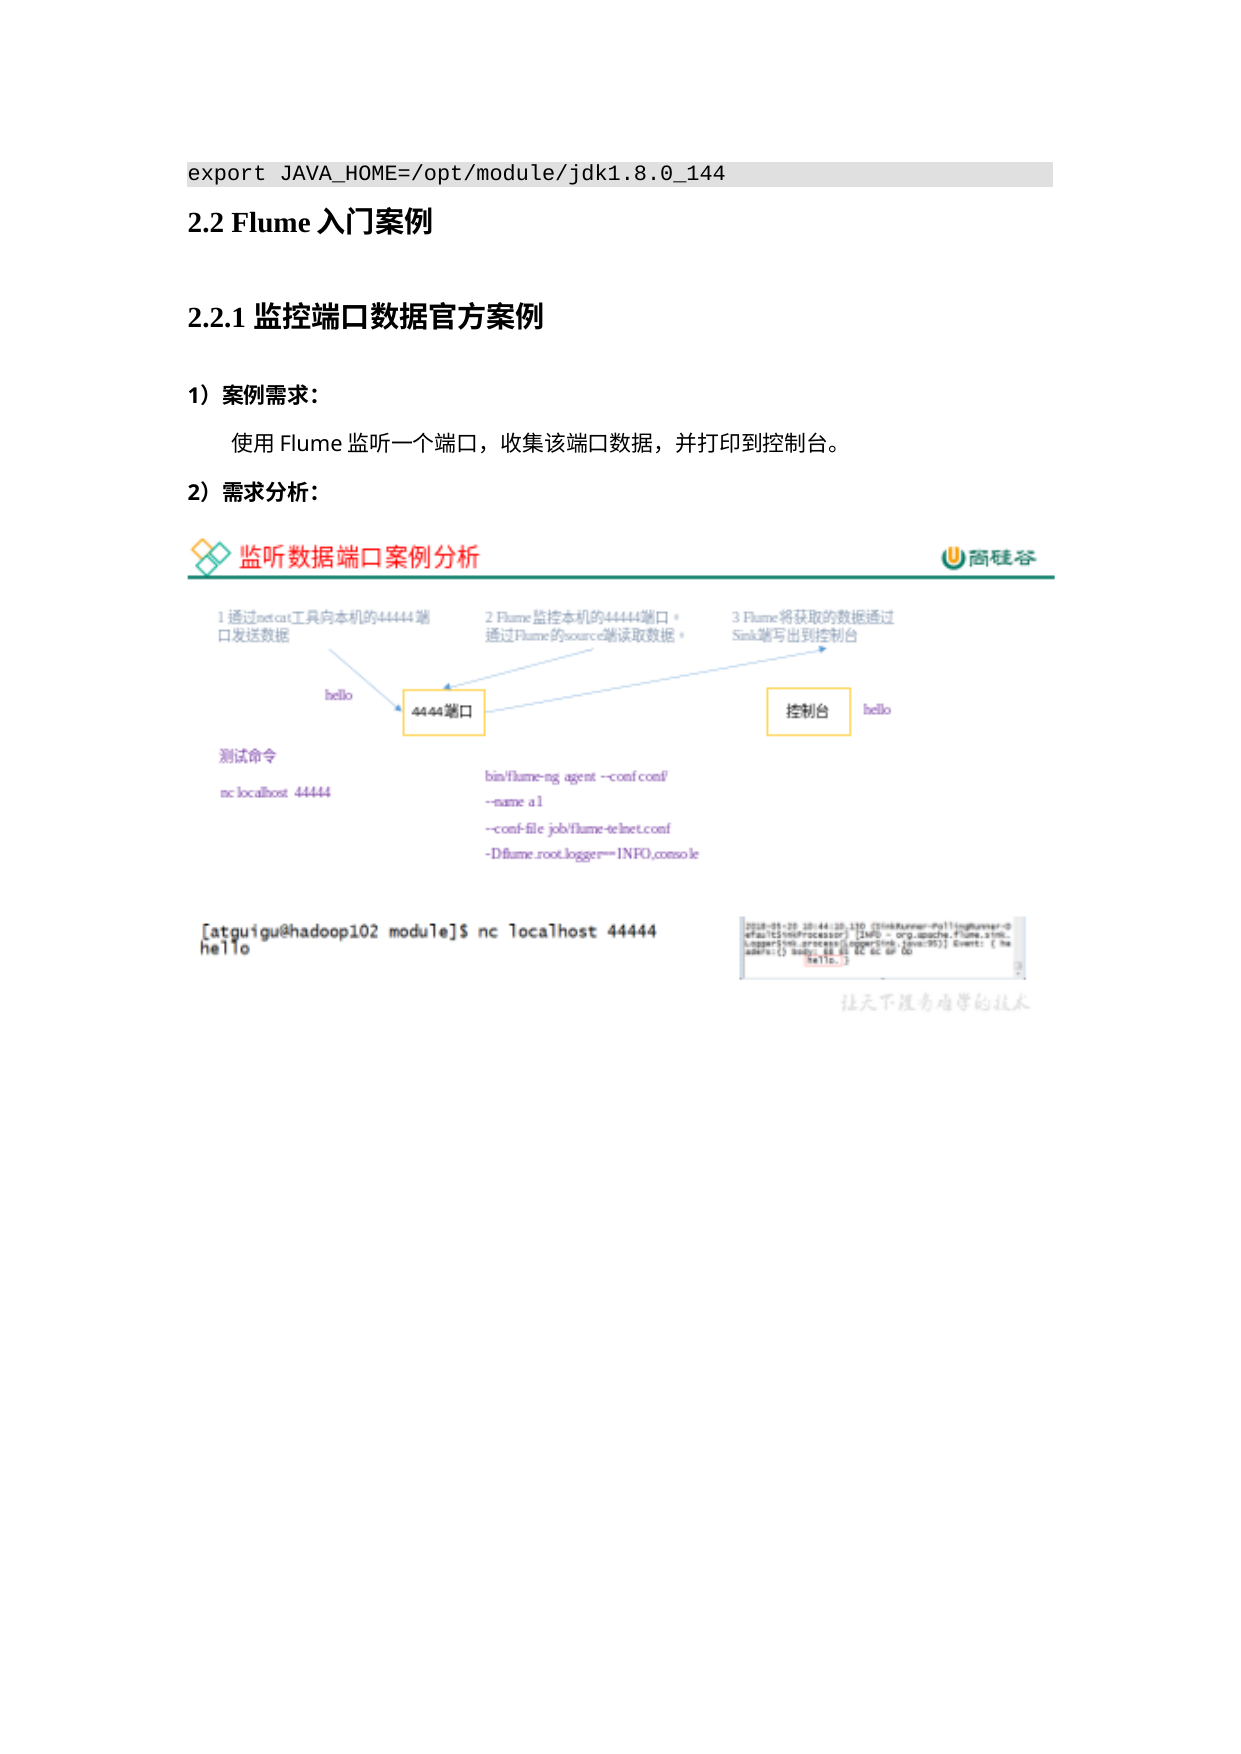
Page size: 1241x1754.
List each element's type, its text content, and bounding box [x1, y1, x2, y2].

subtitle 2.2 Flume入门案例 [187, 187, 1053, 252]
text 使用Flume监听一个端口，收集该端口数据，并打印到控制台。 [187, 426, 1053, 458]
text 1）案例需求： [187, 378, 1053, 410]
text export JAVA_HOME=/opt/module/jdk1.8.0_144 [187, 162, 1053, 187]
text 2）需求分析： [187, 474, 1053, 507]
subtitle 2.2.1 监控端口数据官方案例 [187, 282, 1053, 347]
